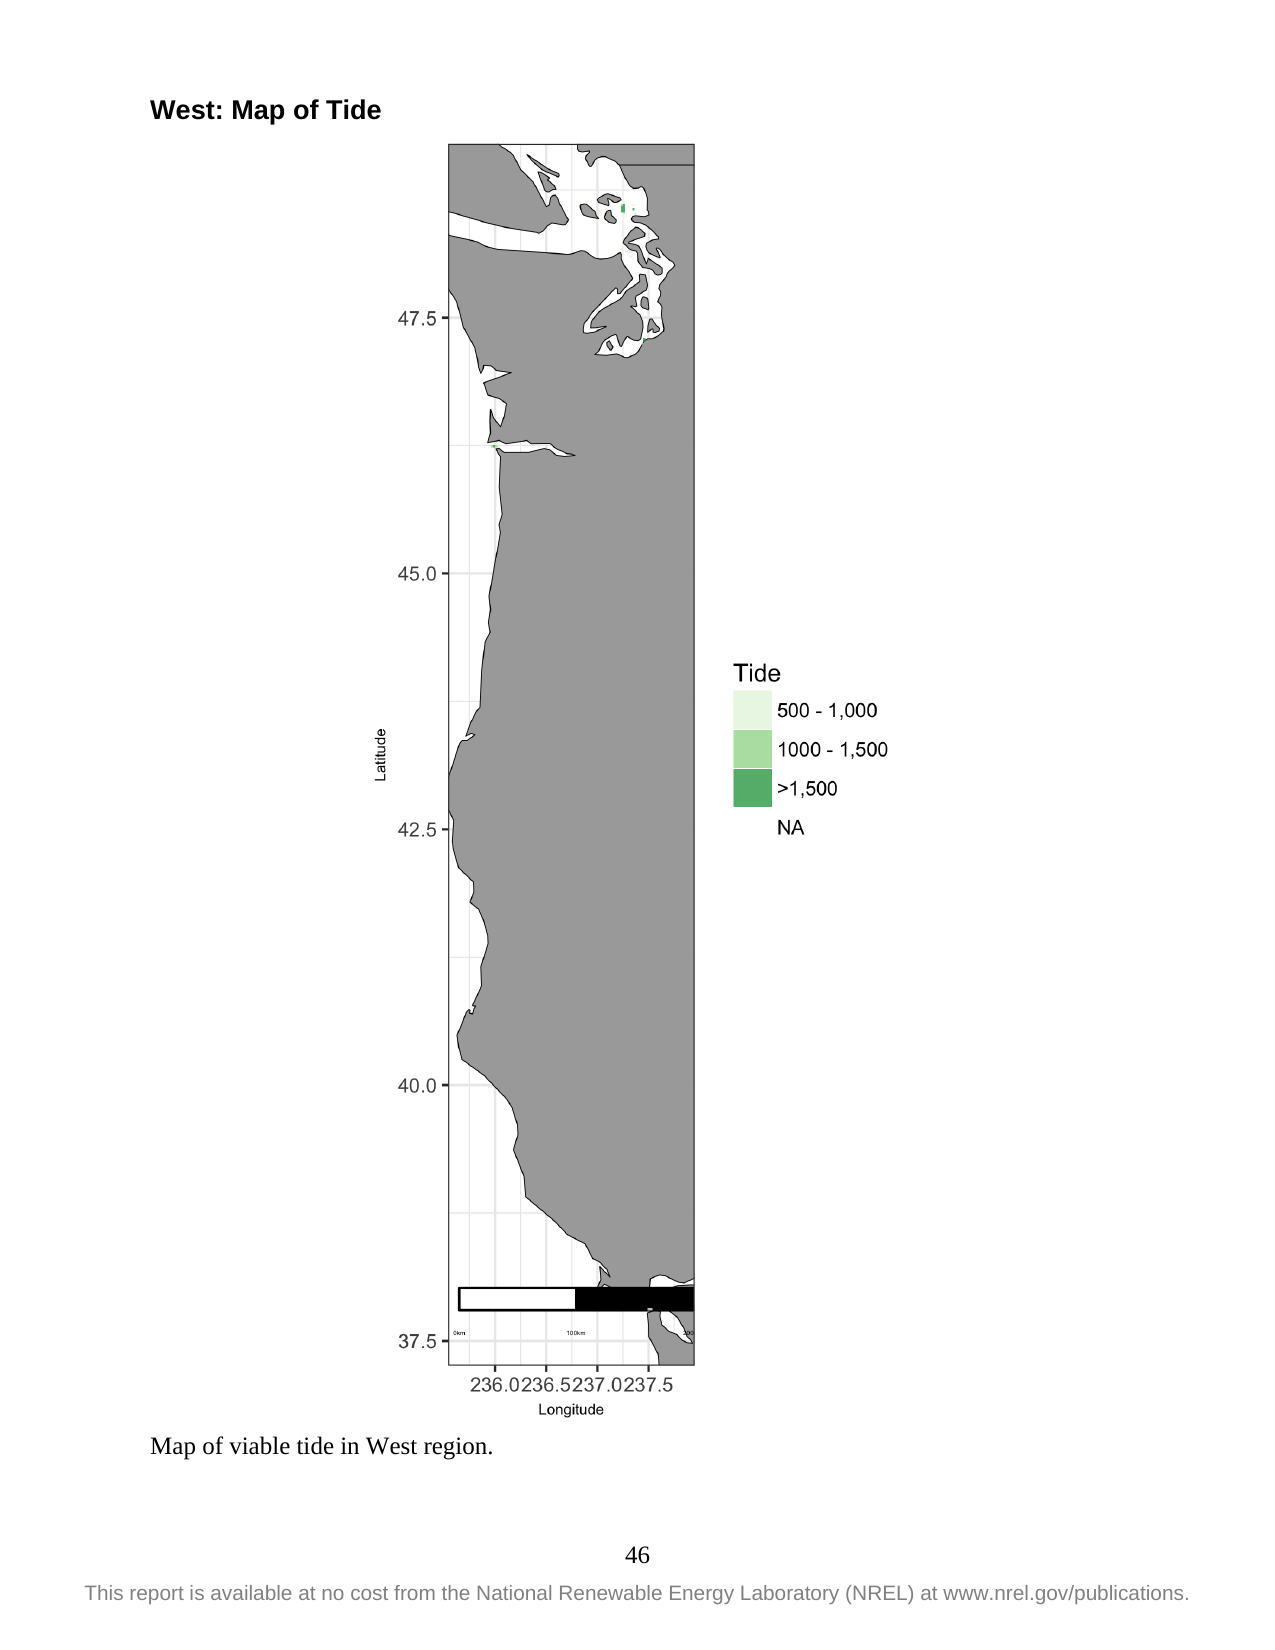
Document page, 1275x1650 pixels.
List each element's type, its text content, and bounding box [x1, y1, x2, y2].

text Map of viable tide in West region. [150, 1432, 1125, 1460]
subtitle West: Map of Tide [150, 94, 1125, 125]
picture [150, 131, 1125, 1432]
